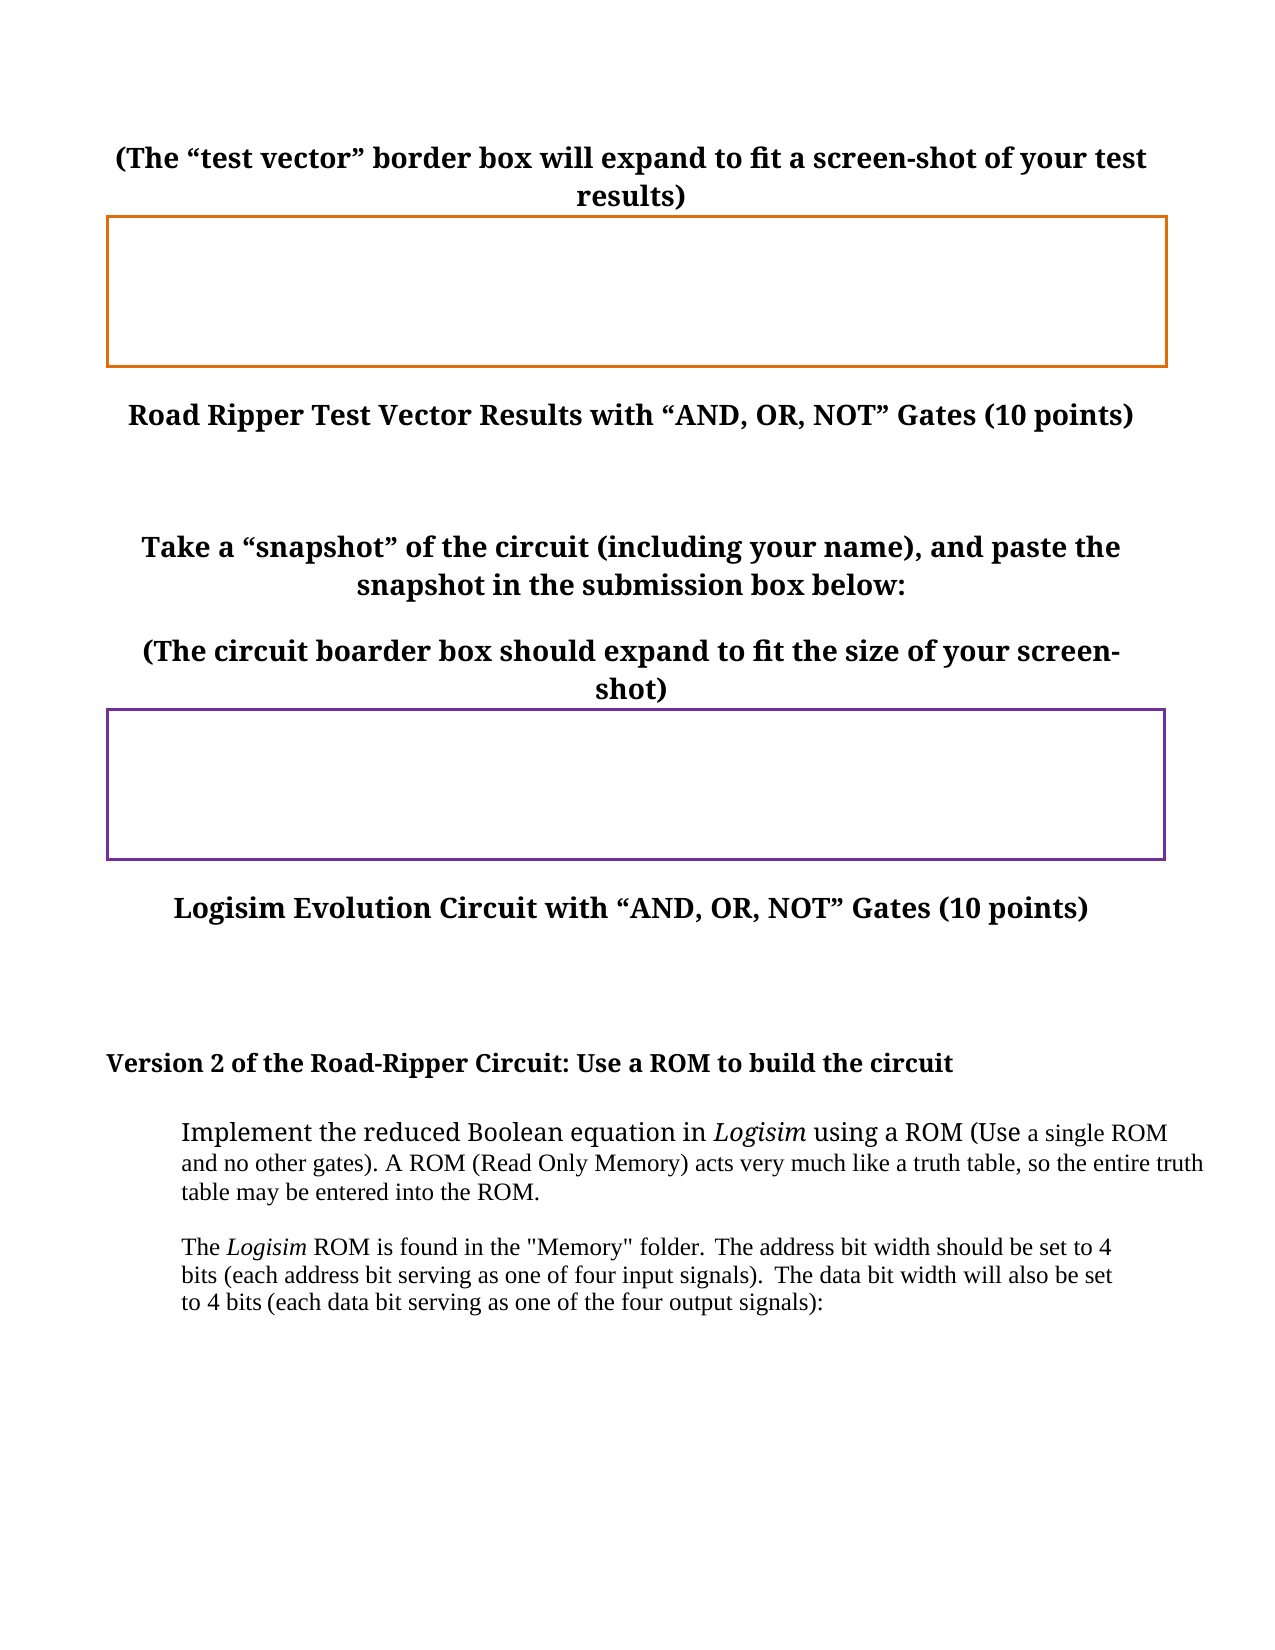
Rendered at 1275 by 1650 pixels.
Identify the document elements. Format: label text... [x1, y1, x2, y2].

text Implement the reduced Boolean equation in Logisim using a ROM (Use a single ROM and no other gates). A ROM (Read Only Memory) acts very much like a truth table, so the entire truth table may be entered into the ROM. [181, 1114, 1209, 1206]
text Version 2 of the Road-Ripper Circuit: Use a ROM to build the circuit [106, 1046, 1227, 1080]
table_header [109, 711, 1163, 858]
subtitle Take a “snapshot” of the circuit (including your name), and paste the snapshot in the submission box below: [106, 527, 1156, 603]
subtitle Road Ripper Test Vector Results with “AND, OR, NOT” Gates (10 points) [106, 395, 1156, 433]
subtitle (The circuit boarder box should expand to fit the size of your screen-shot) [106, 631, 1156, 708]
text The Logisim ROM is found in the "Memory" folder. The address bit width should be set to 4 bits (each address bit serving as one of four input signals). The data bit width will also be set to 4 bits (each data bit serving as one of the four output signals): [181, 1234, 1132, 1316]
subtitle Logisim Evolution Circuit with “AND, OR, NOT” Gates (10 points) [106, 888, 1156, 927]
table_header [109, 218, 1165, 364]
subtitle (The “test vector” border box will expand to fit a screen-shot of your test results) [106, 138, 1156, 214]
